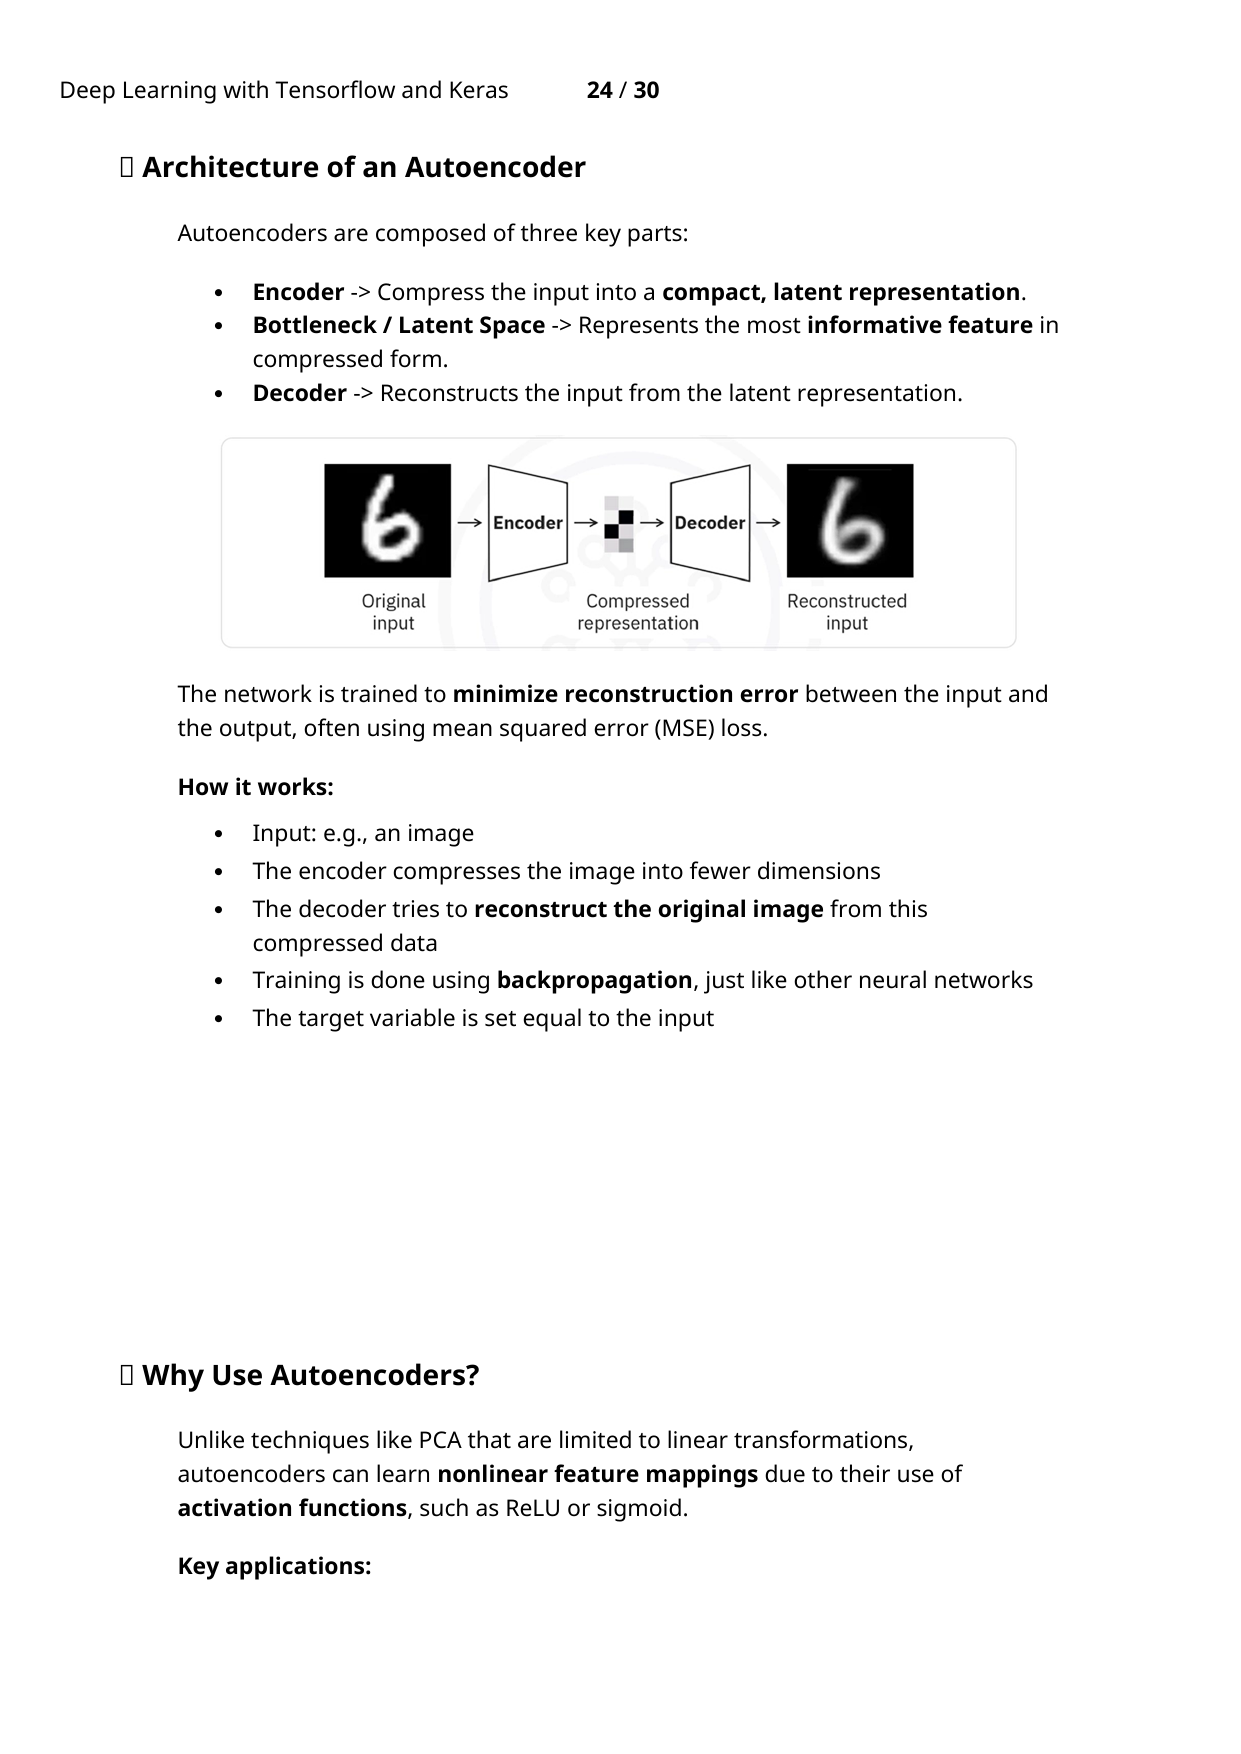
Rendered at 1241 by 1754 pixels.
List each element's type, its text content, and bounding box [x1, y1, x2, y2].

text The network is trained to minimize reconstruction error between the input and the output, often using mean squared error (MSE) loss. [177, 678, 1063, 743]
subtitle 🔹 Architecture of an Autoencoder [118, 148, 1063, 186]
text Key applications: [177, 1550, 1063, 1581]
text Autoencoders are composed of three key parts: [177, 217, 1063, 248]
picture [214, 435, 1026, 651]
text Unlike techniques like PCA that are limited to linear transformations, autoencoders can learn nonlinear feature mappings due to their use of activation functions, such as ReLU or sigmoid. [177, 1424, 1063, 1523]
subtitle 🔹 Why Use Autoencoders? [118, 1355, 1063, 1393]
list The encoder compresses the image into fewer dimensions [215, 855, 1063, 886]
list Input: e.g., an image [215, 817, 1063, 848]
list The target variable is set equal to the input [215, 1002, 1063, 1034]
list Training is done using backpropagation, just like other neural networks [215, 964, 1063, 996]
text How it works: [177, 771, 1063, 802]
list Encoder -> Compress the input into a compact, latent representation. [215, 275, 1063, 307]
list Bottleneck / Latent Space -> Represents the most informative feature in compressed form. [215, 309, 1063, 374]
list The decoder tries to reconstruct the original image from this compressed data [215, 893, 1063, 958]
list Decoder -> Reconstructs the input from the latent representation. [215, 377, 1063, 408]
